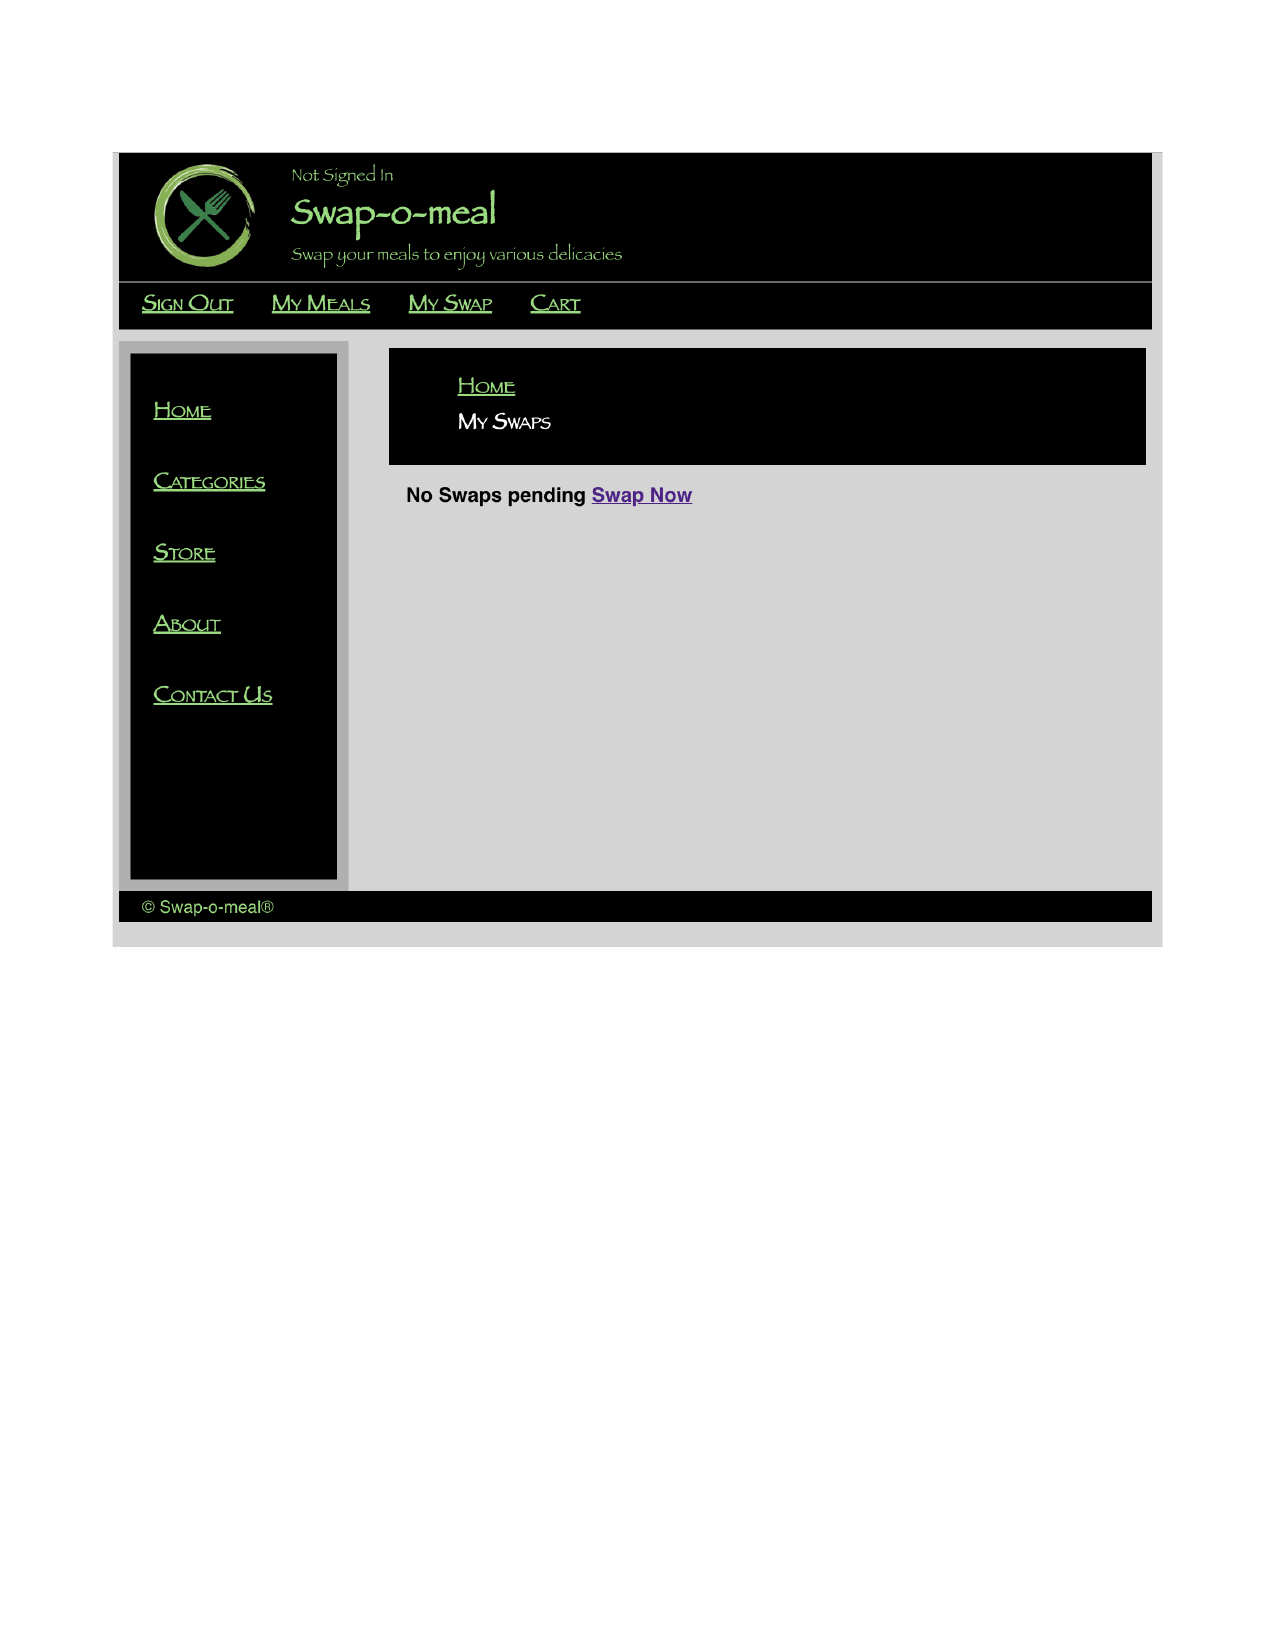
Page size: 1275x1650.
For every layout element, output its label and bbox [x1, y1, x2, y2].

picture [112, 150, 1163, 947]
